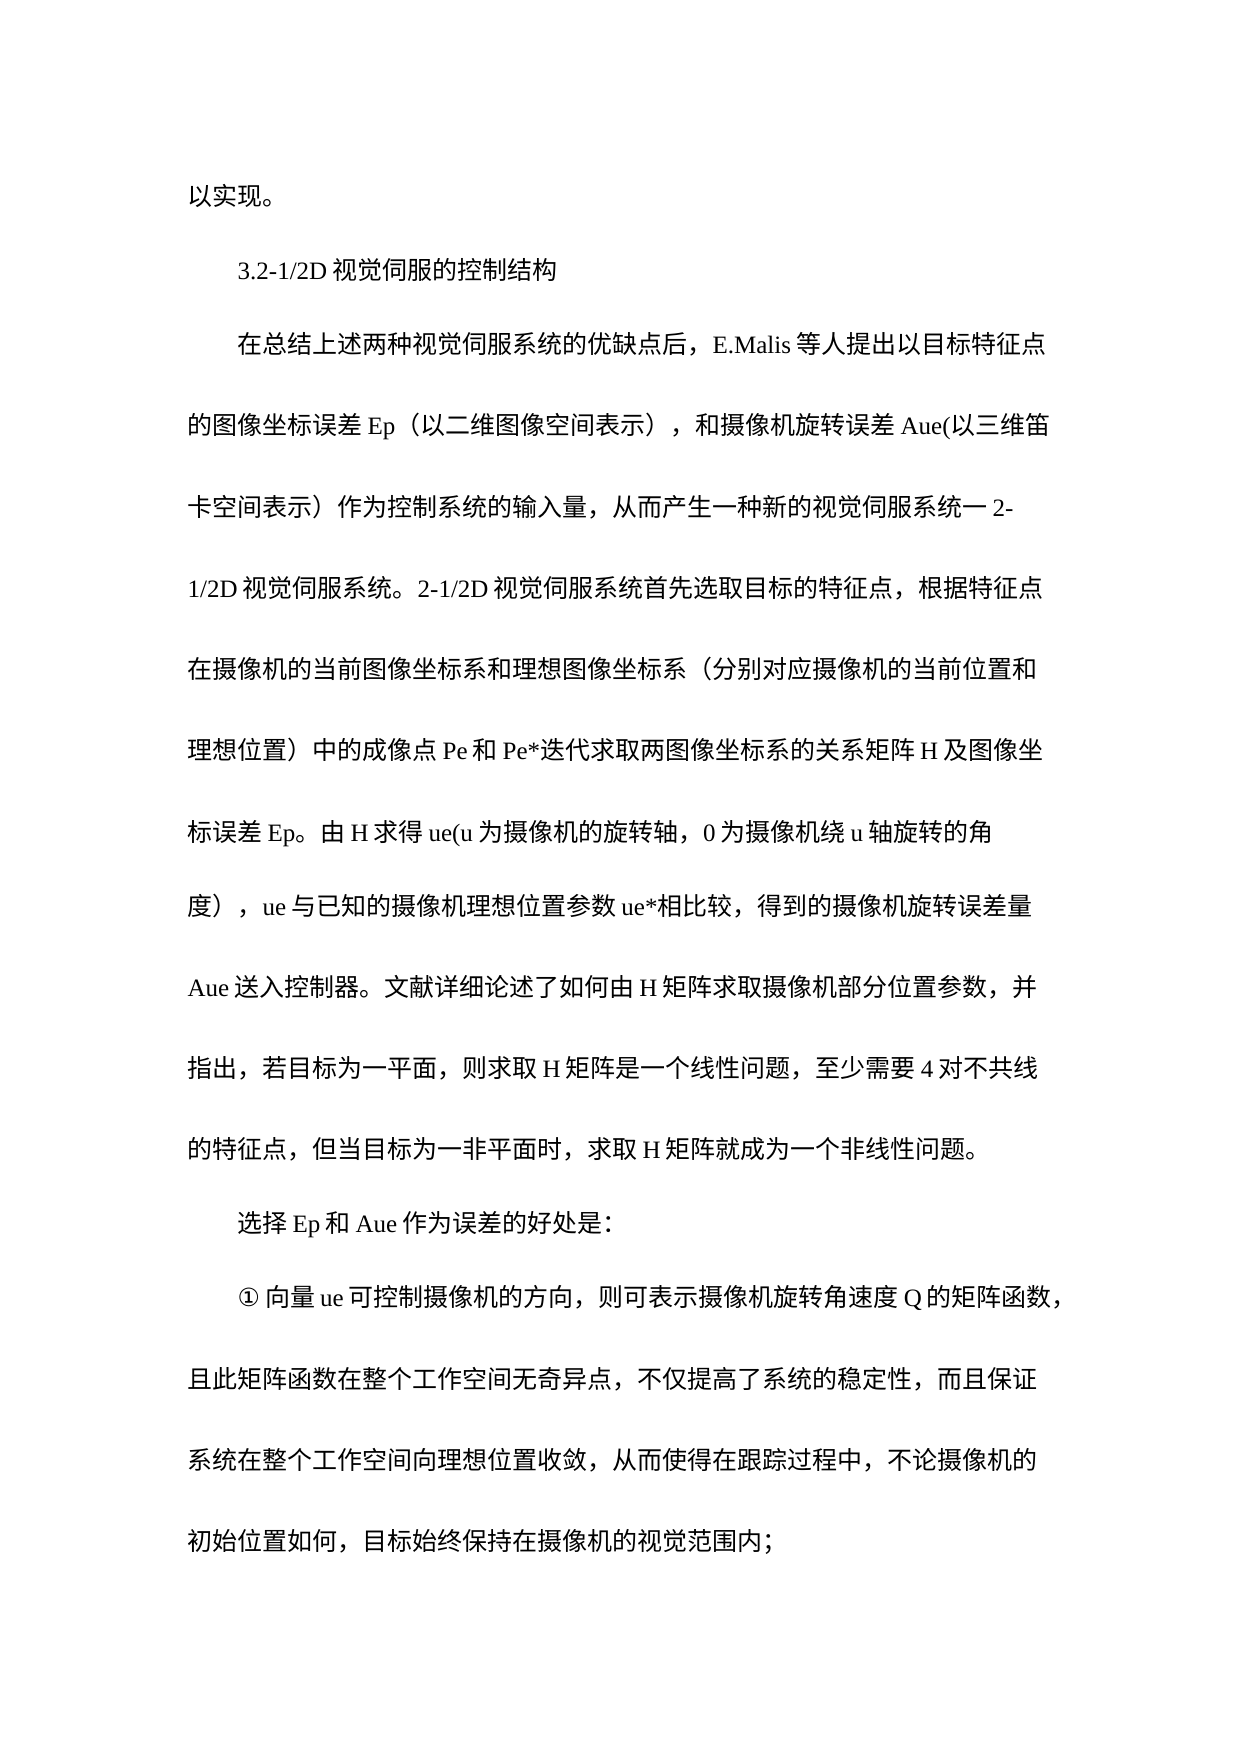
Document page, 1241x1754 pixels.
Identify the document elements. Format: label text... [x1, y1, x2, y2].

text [187, 162, 1053, 227]
text ①向量ue可控制摄像机的方向，则可表示摄像机旋转角速度Q的矩阵函数，且此矩阵函数在整个工作空间无奇异点，不仅提高了系统的稳定性，而且保证系统在整个工作空间向理想位置收敛，从而使得在跟踪过程中，不论摄像机的初始位置如何，目标始终保持在摄像机的视觉范围内； [187, 1263, 1053, 1572]
text 选择Ep和Aue作为误差的好处是： [187, 1189, 1053, 1254]
text 3.2-1/2D视觉伺服的控制结构 [237, 236, 1053, 301]
text 在总结上述两种视觉伺服系统的优缺点后，E.Malis等人提出以目标特征点的图像坐标误差Ep（以二维图像空间表示），和摄像机旋转误差Aue(以三维笛卡空间表示）作为控制系统的输入量，从而产生一种新的视觉伺服系统一2-1/2D视觉伺服系统。2-1/2D视觉伺服系统首先选取目标的特征点，根据特征点在摄像机的当前图像坐标系和理想图像坐标系（分别对应摄像机的当前位置和理想位置）中的成像点Pe和Pe*迭代求取两图像坐标系的关系矩阵H及图像坐标误差Ep。由H求得ue(u为摄像机的旋转轴，0为摄像机绕u轴旋转的角 [187, 310, 1053, 863]
text 度），ue与已知的摄像机理想位置参数ue*相比较，得到的摄像机旋转误差量Aue送入控制器。文献详细论述了如何由H矩阵求取摄像机部分位置参数，并指出，若目标为一平面，则求取H矩阵是一个线性问题，至少需要4对不共线的特征点，但当目标为一非平面时，求取H矩阵就成为一个非线性问题。 [187, 872, 1053, 1180]
